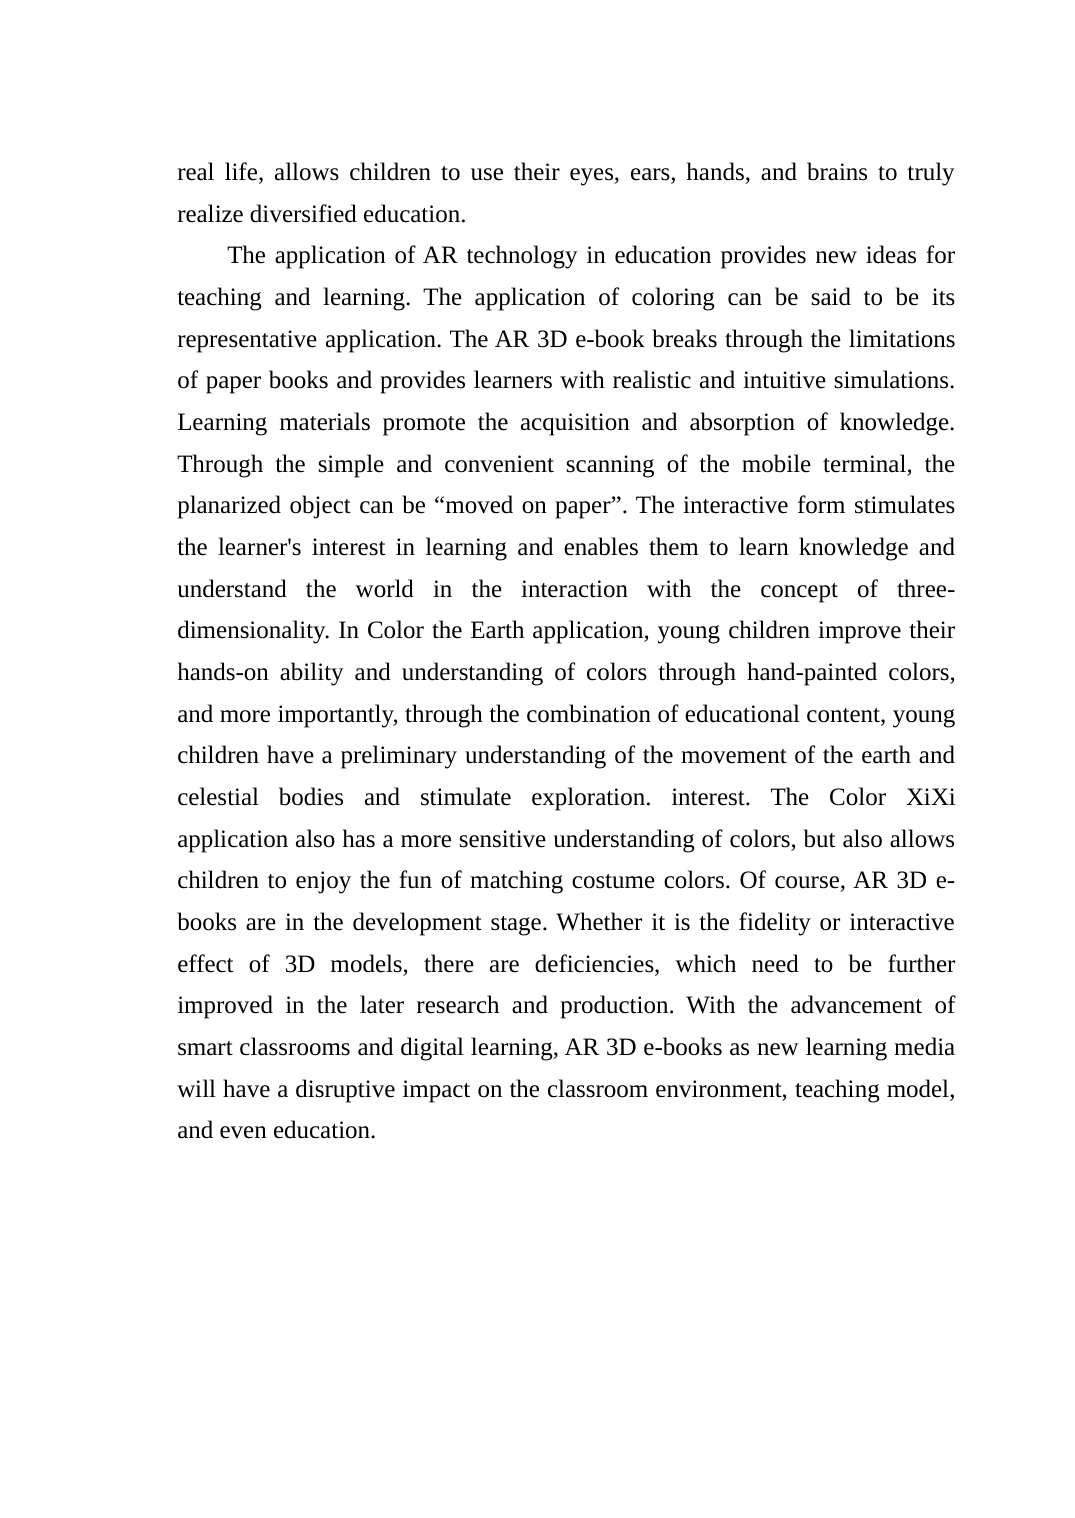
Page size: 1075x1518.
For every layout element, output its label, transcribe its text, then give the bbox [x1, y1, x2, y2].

text The application of AR technology in education provides new ideas for teaching and learning. The application of coloring can be said to be its representative application. The AR 3D e-book breaks through the limitations of paper books and provides learners with realistic and intuitive simulations. Learning materials promote the acquisition and absorption of knowledge. Through the simple and convenient scanning of the mobile terminal, the planarized object can be “moved on paper”. The interactive form stimulates the learner's interest in learning and enables them to learn knowledge and understand the world in the interaction with the concept of three-dimensionality. In Color the Earth application, young children improve their hands-on ability and understanding of colors through hand-painted colors, and more importantly, through the combination of educational content, young children have a preliminary understanding of the movement of the earth and celestial bodies and stimulate exploration. interest. The Color XiXi application also has a more sensitive understanding of colors, but also allows children to enjoy the fun of matching costume colors. Of course, AR 3D e-books are in the development stage. Whether it is the fidelity or interactive effect of 3D models, there are deficiencies, which need to be further improved in the later research and production. With the advancement of smart classrooms and digital learning, AR 3D e-books as new learning media will have a disruptive impact on the classroom environment, teaching model, and even education. [177, 230, 956, 1147]
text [177, 147, 956, 230]
